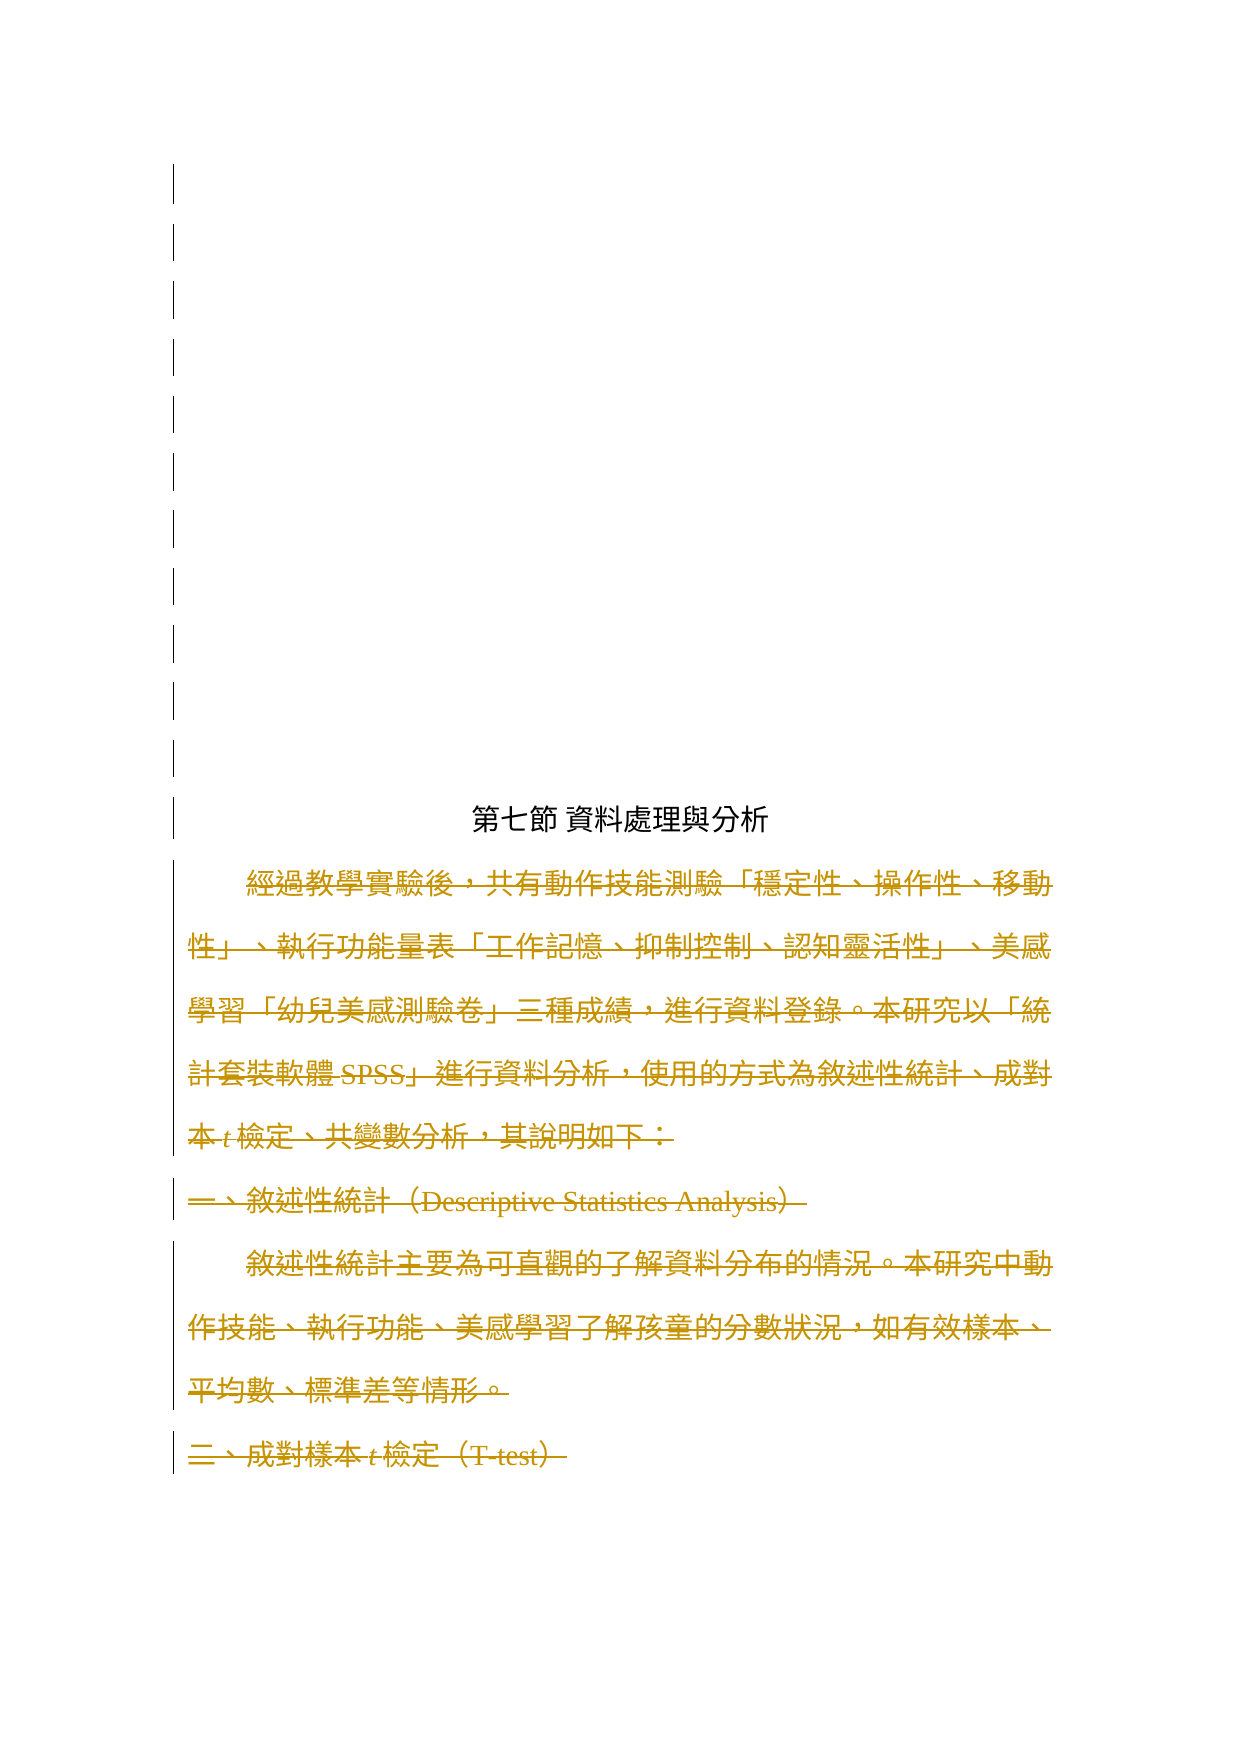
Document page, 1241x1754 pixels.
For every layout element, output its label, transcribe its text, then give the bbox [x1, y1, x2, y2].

subtitle 第七節 資料處理與分析 [187, 797, 1053, 839]
